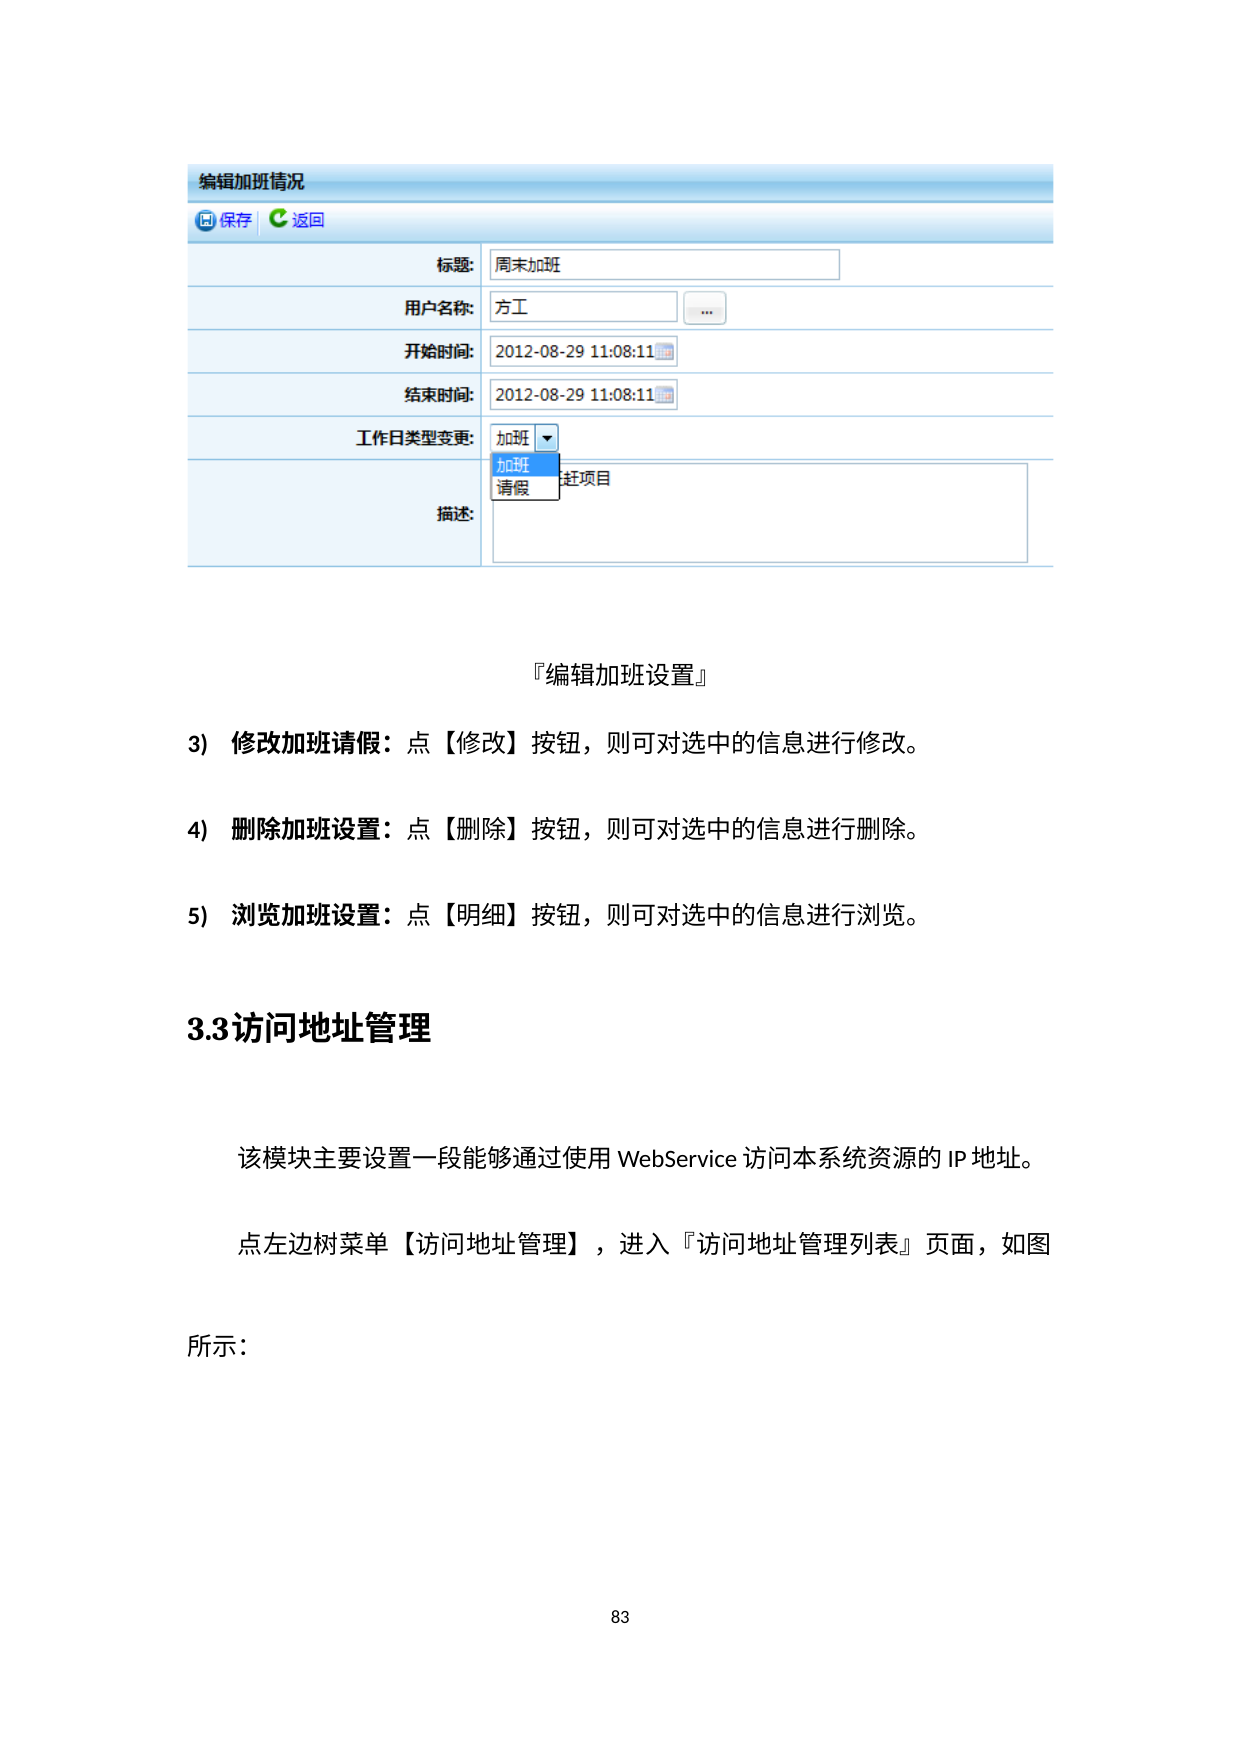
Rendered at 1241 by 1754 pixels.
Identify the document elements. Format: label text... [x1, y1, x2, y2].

text 『编辑加班设置』 [187, 639, 1053, 707]
list 删除加班设置：点【删除】按钮，则可对选中的信息进行删除。 [187, 793, 1053, 861]
picture [187, 164, 1054, 639]
list 修改加班请假：点【修改】按钮，则可对选中的信息进行修改。 [187, 707, 1053, 775]
list 浏览加班设置：点【明细】按钮，则可对选中的信息进行浏览。 [187, 879, 1053, 947]
subtitle 访问地址管理 [187, 992, 1053, 1060]
text 该模块主要设置一段能够通过使用WebService访问本系统资源的IP地址。 [187, 1122, 1053, 1190]
text 点左边树菜单【访问地址管理】，进入『访问地址管理列表』页面，如图所示： [187, 1208, 1053, 1378]
